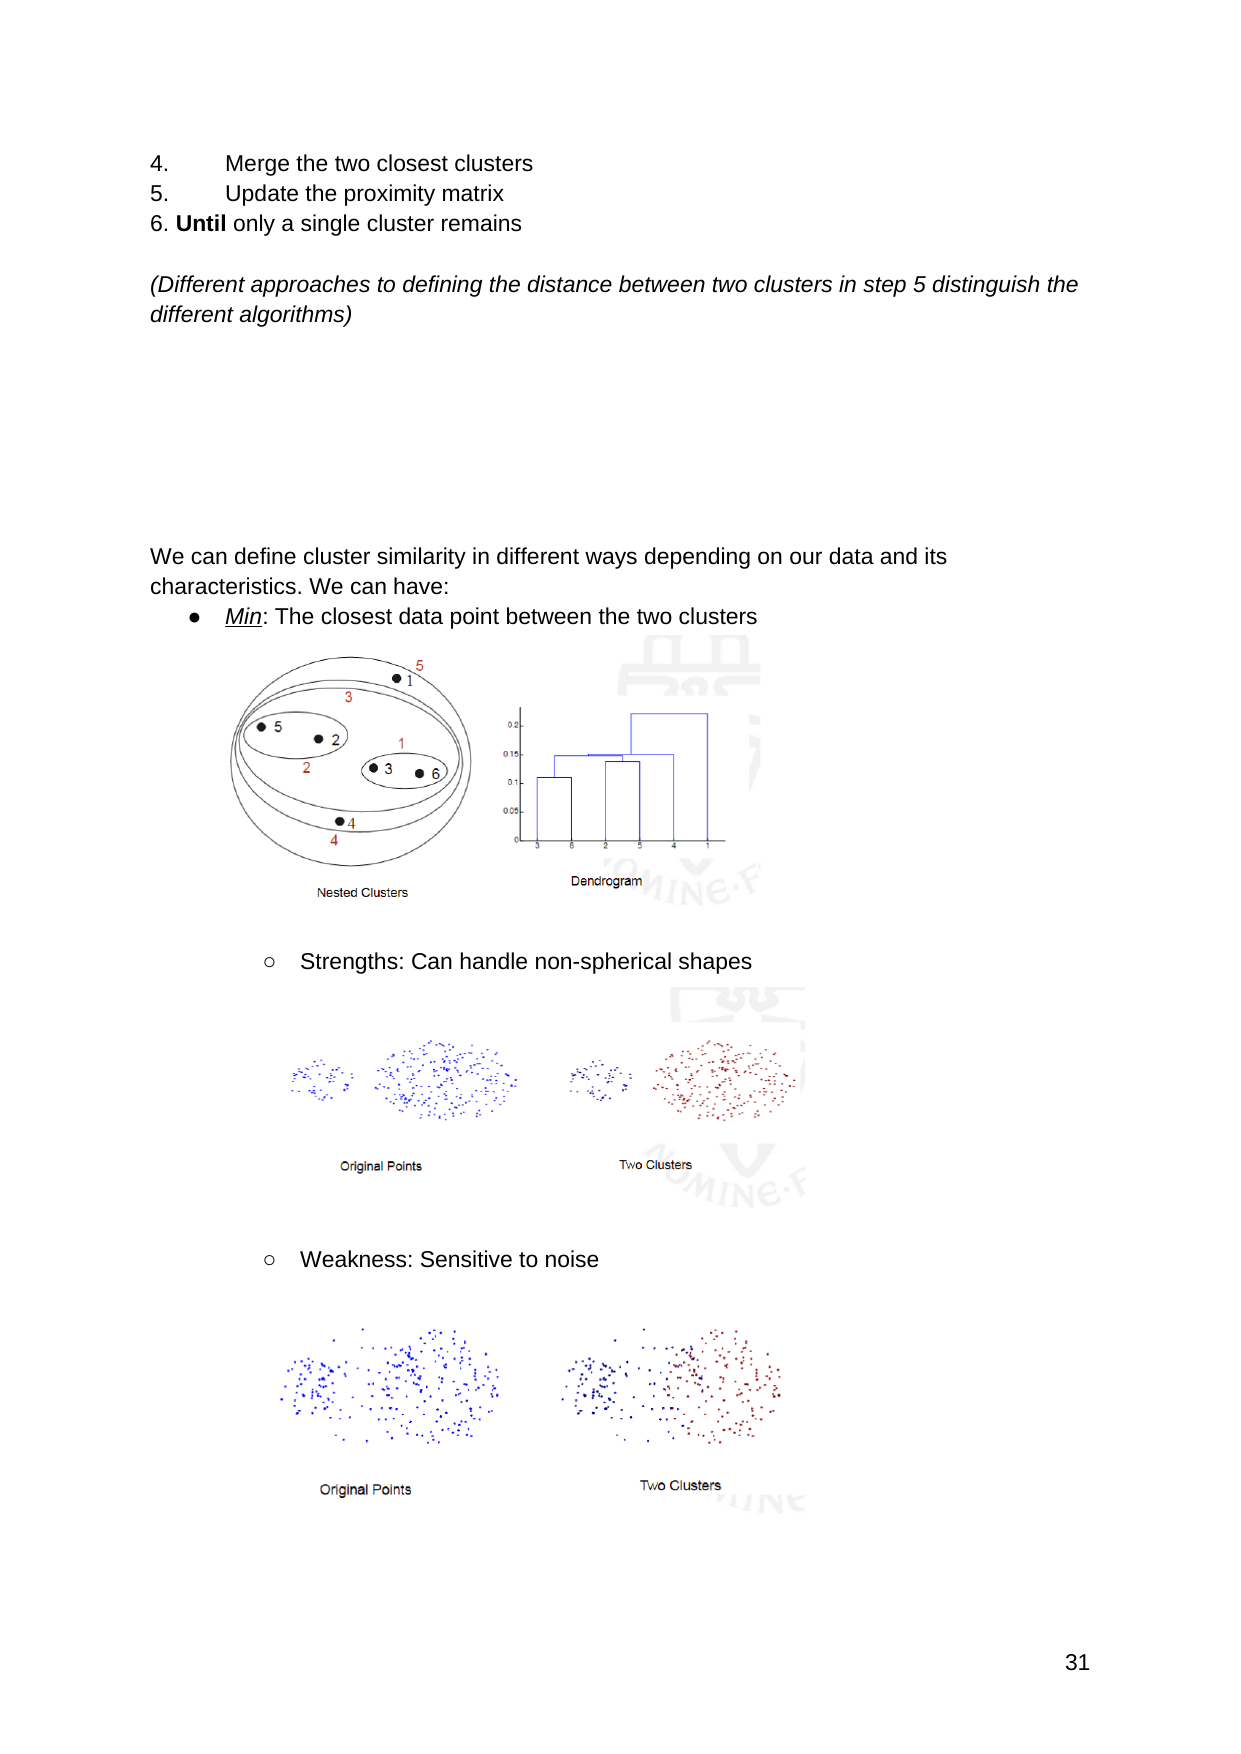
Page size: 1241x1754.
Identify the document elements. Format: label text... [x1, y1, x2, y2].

text 5. Update the proximity matrix [150, 180, 1090, 207]
picture [267, 1286, 805, 1515]
text We can define cluster similarity in different ways depending on our data and its characteristics. We can have: [150, 543, 1090, 599]
text 4. Merge the two closest clusters [150, 150, 1090, 176]
picture [215, 635, 766, 910]
list Weakness: Sensitive to noise [262, 1246, 1090, 1273]
picture [267, 987, 806, 1209]
text (Different approaches to defining the distance between two clusters in step 5 distinguish the different algorithms) [150, 271, 1090, 327]
text 6. Until only a single cluster remains [150, 210, 1090, 237]
list Strengths: Can handle non-spherical shapes [262, 948, 1090, 974]
list Min: The closest data point between the two clusters [187, 603, 1090, 629]
